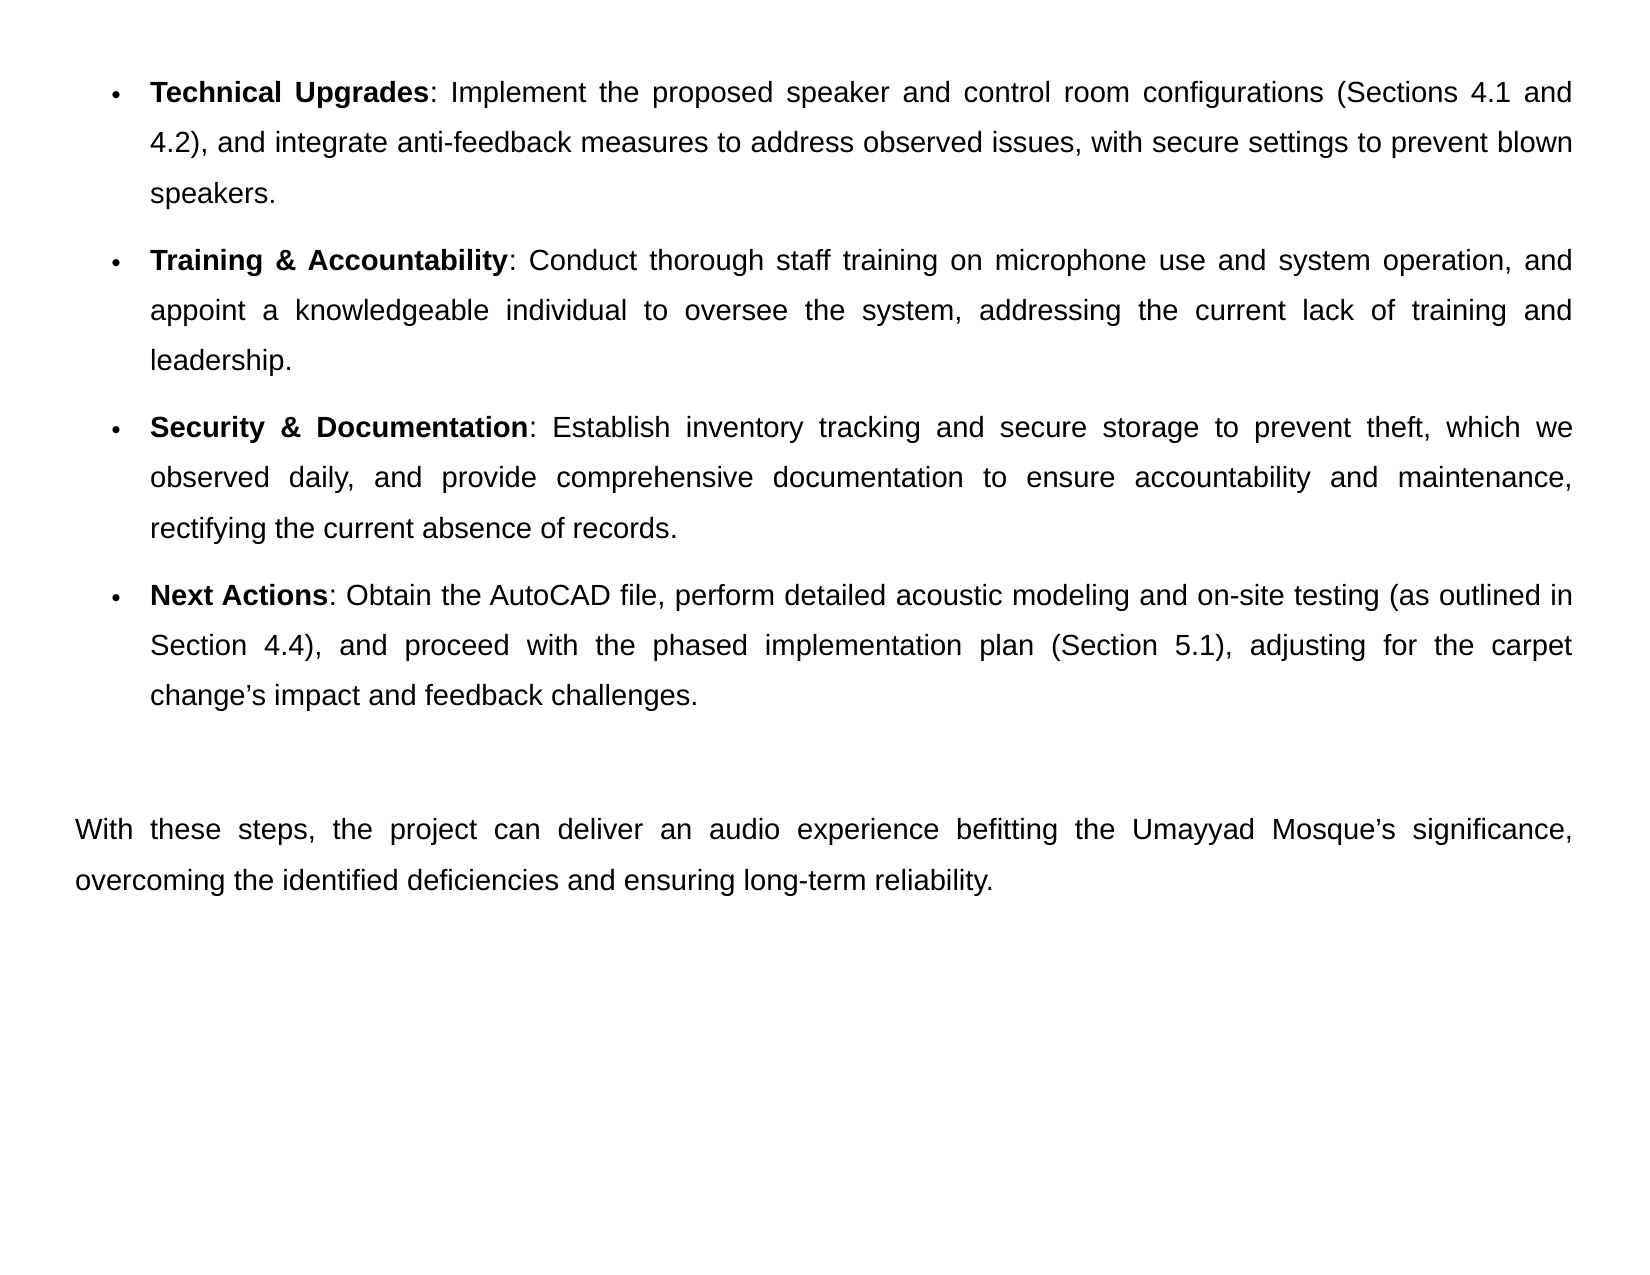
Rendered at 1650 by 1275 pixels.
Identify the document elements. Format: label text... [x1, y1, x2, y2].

list Next Actions: Obtain the AutoCAD file, perform detailed acoustic modeling and on-site testing (as outlined in Section 4.4), and proceed with the phased implementation plan (Section 5.1), adjusting for the carpet change’s impact and feedback challenges. [112, 578, 1575, 712]
list Training & Accountability: Conduct thorough staff training on microphone use and system operation, and appoint a knowledgeable individual to oversee the system, addressing the current lack of training and leadership. [112, 243, 1575, 377]
list Technical Upgrades: Implement the proposed speaker and control room configurations (Sections 4.1 and 4.2), and integrate anti-feedback measures to address observed issues, with secure settings to prevent blown speakers. [112, 75, 1575, 209]
list Security & Documentation: Establish inventory tracking and secure storage to prevent theft, which we observed daily, and provide comprehensive documentation to ensure accountability and maintenance, rectifying the current absence of records. [112, 410, 1575, 544]
text With these steps, the project can deliver an audio experience befitting the Umayyad Mosque’s significance, overcoming the identified deficiencies and ensuring long-term reliability. [75, 812, 1575, 896]
